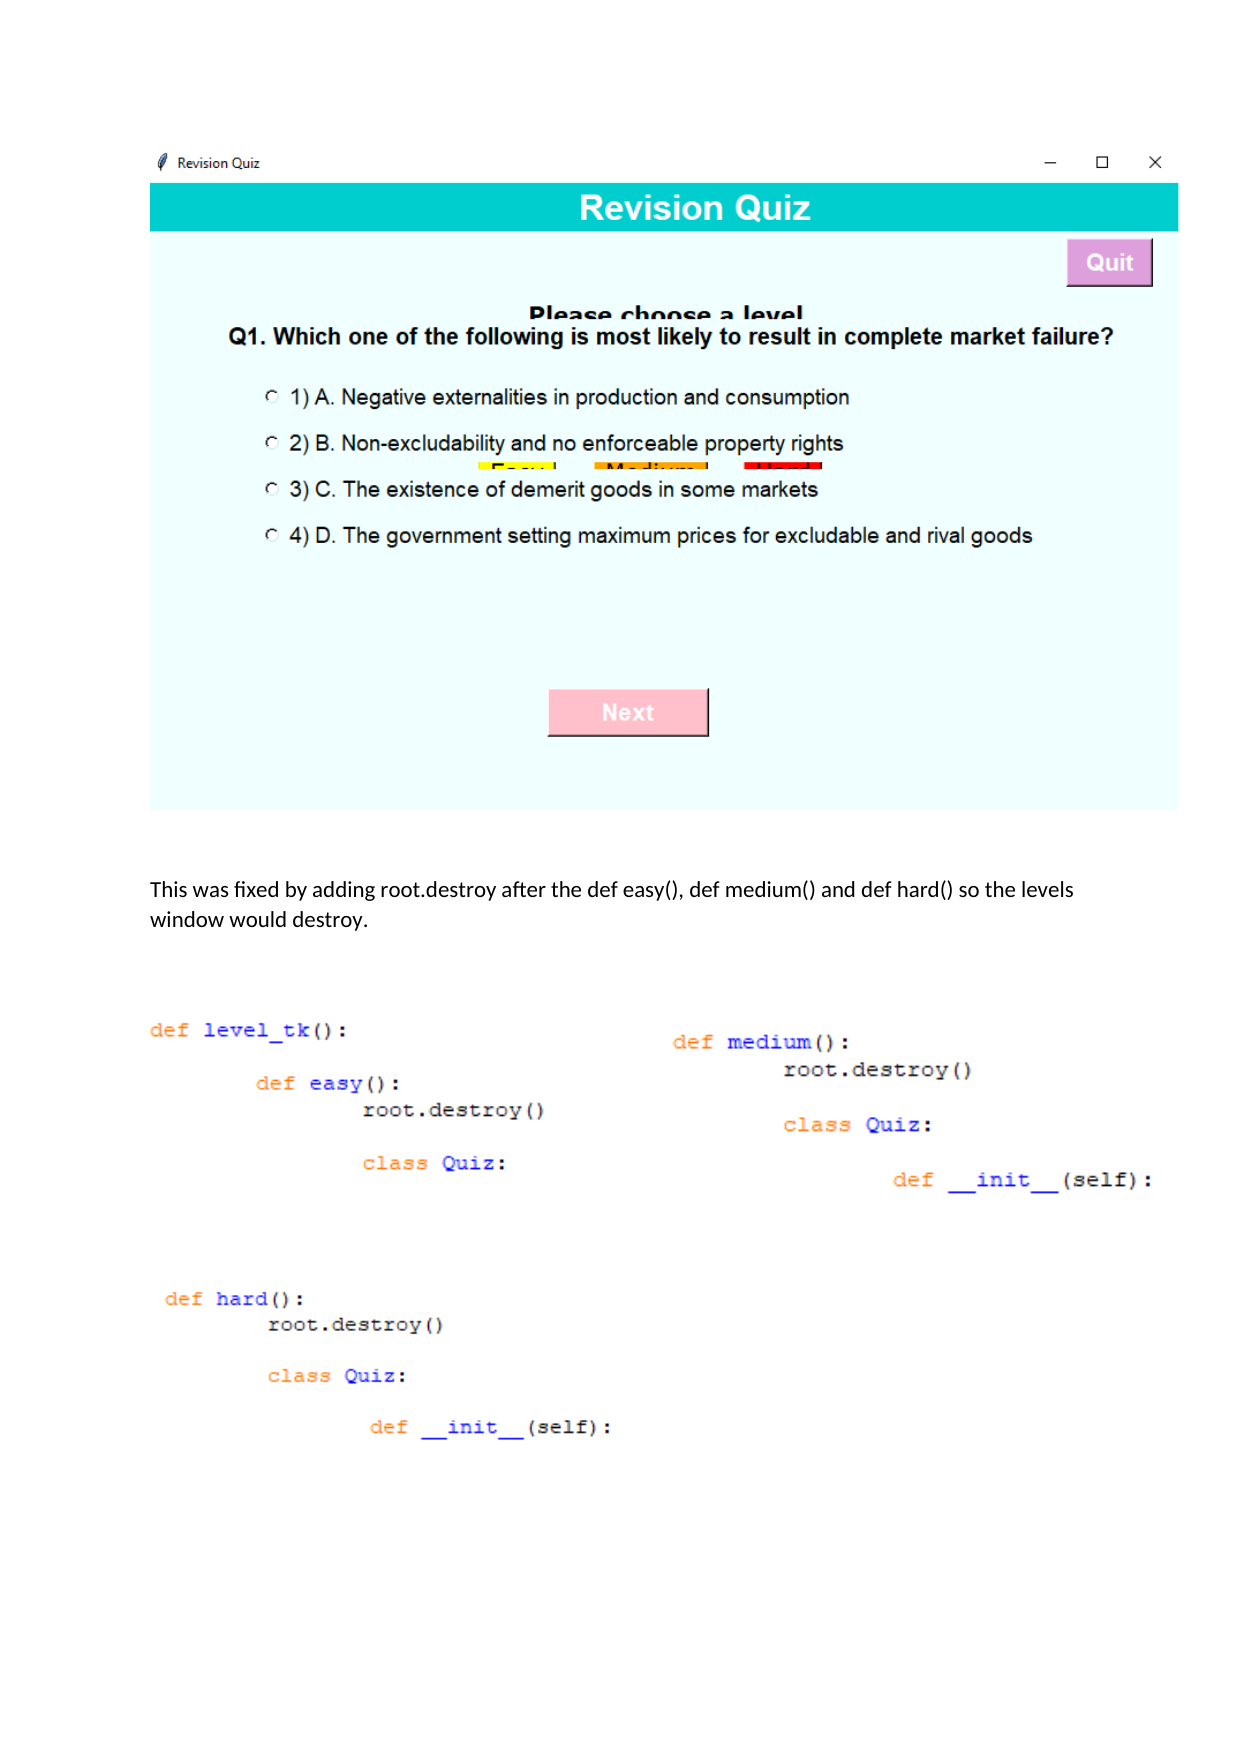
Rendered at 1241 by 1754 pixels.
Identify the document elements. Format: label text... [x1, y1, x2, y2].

picture [150, 999, 569, 1192]
text This was fixed by adding root.destroy after the def easy(), def medium() and def hard() so the levels window would destroy. [150, 875, 1090, 933]
picture [668, 1004, 1169, 1216]
picture [150, 150, 1179, 810]
picture [150, 1257, 638, 1457]
